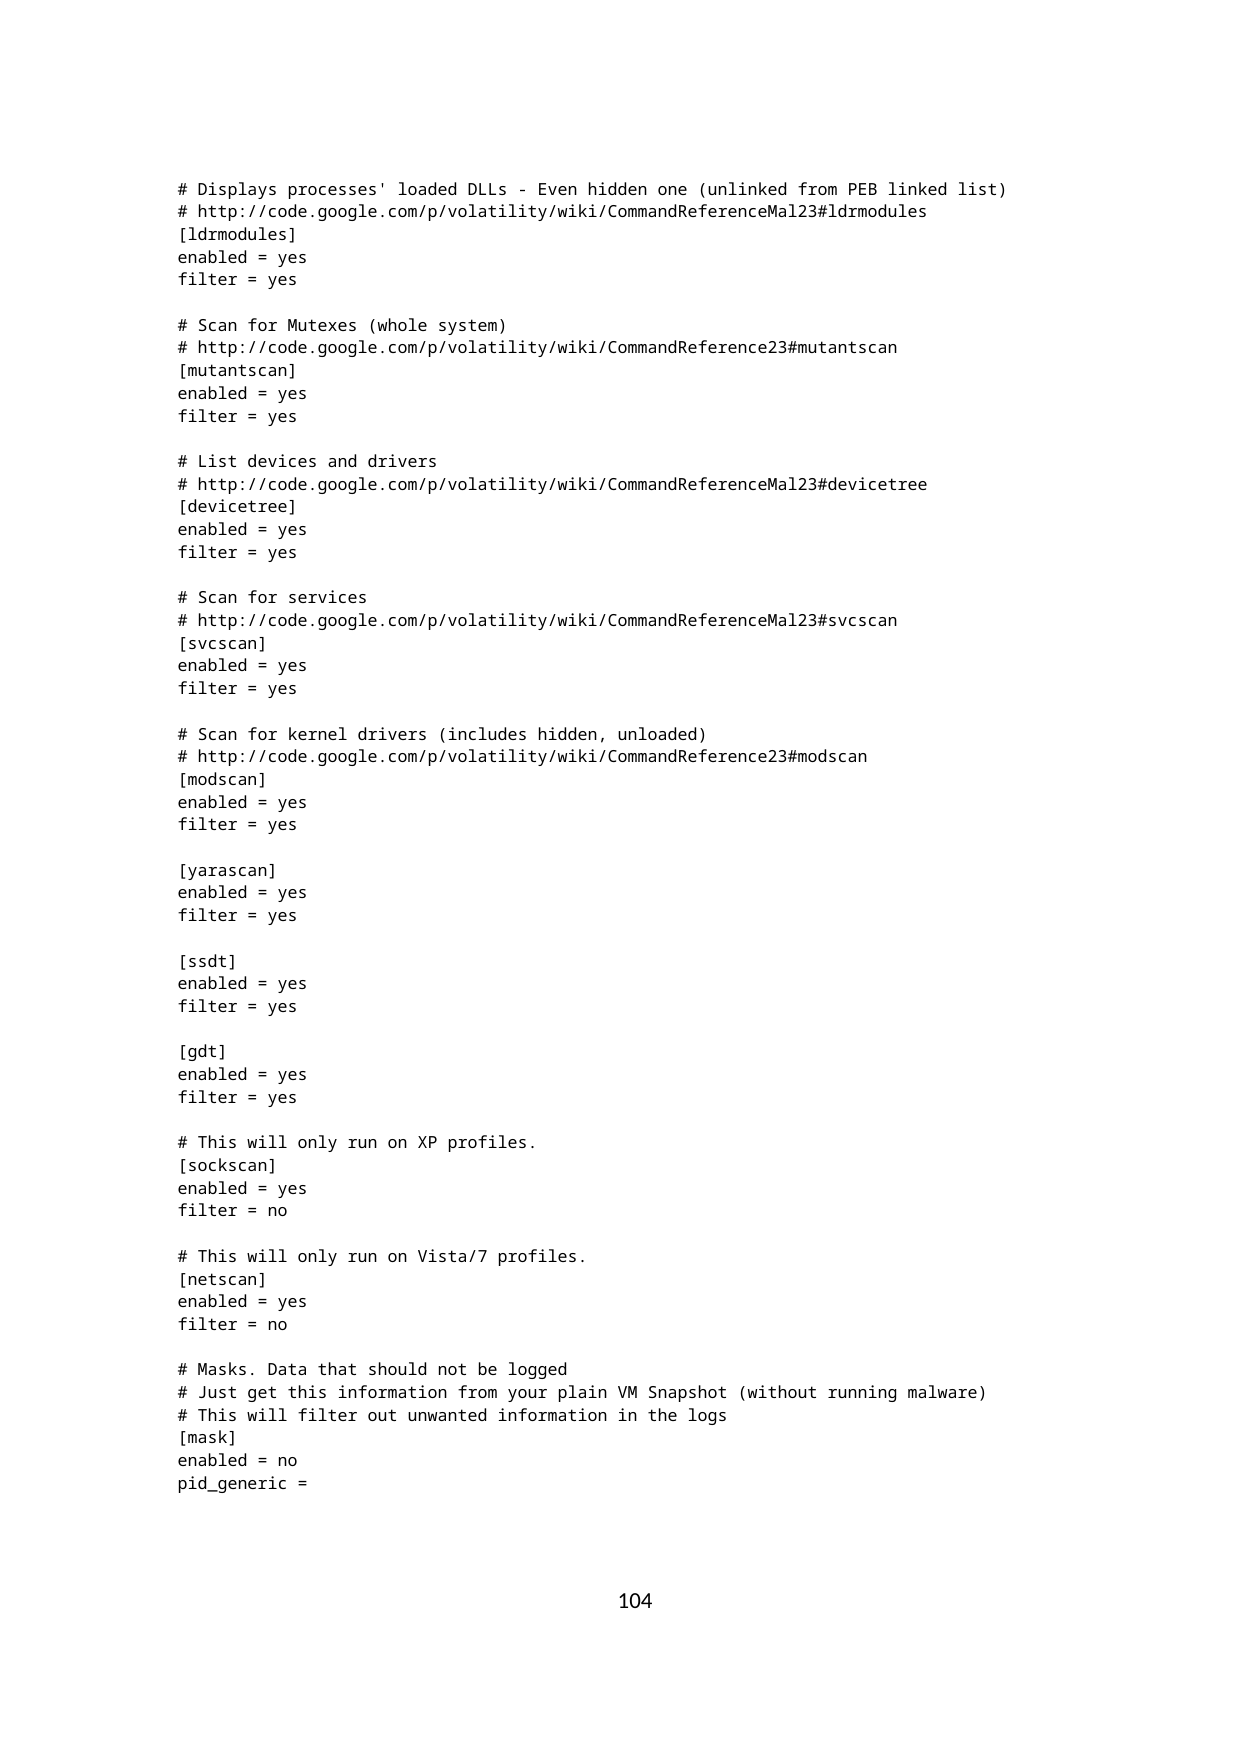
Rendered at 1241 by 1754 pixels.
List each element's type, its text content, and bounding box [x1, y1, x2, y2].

text filter = yes [177, 1086, 1092, 1108]
text # http://code.google.com/p/volatility/wiki/CommandReferenceMal23#svcscan [177, 609, 1092, 631]
text [ssdt] [177, 949, 1092, 972]
text filter = no [177, 1199, 1092, 1222]
text filter = yes [177, 541, 1092, 563]
text # This will filter out unwanted information in the logs [177, 1403, 1092, 1426]
text # http://code.google.com/p/volatility/wiki/CommandReference23#modscan [177, 745, 1092, 768]
text enabled = yes [177, 790, 1092, 813]
text [devicetree] [177, 495, 1092, 518]
text enabled = yes [177, 245, 1092, 268]
text enabled = yes [177, 518, 1092, 541]
text [mutantscan] [177, 359, 1092, 382]
text enabled = yes [177, 881, 1092, 904]
text # http://code.google.com/p/volatility/wiki/CommandReferenceMal23#devicetree [177, 472, 1092, 495]
text # Masks. Data that should not be logged [177, 1358, 1092, 1381]
text [modscan] [177, 768, 1092, 790]
text # Just get this information from your plain VM Snapshot (without running malware) [177, 1381, 1092, 1403]
text [sockscan] [177, 1154, 1092, 1176]
text enabled = yes [177, 1063, 1092, 1086]
text [netscan] [177, 1267, 1092, 1290]
text enabled = yes [177, 654, 1092, 677]
text filter = yes [177, 268, 1092, 291]
text # Scan for services [177, 586, 1092, 609]
text [ldrmodules] [177, 223, 1092, 245]
text filter = yes [177, 404, 1092, 427]
text [gdt] [177, 1040, 1092, 1063]
text # Displays processes' loaded DLLs - Even hidden one (unlinked from PEB linked list) [177, 177, 1092, 200]
text enabled = yes [177, 382, 1092, 404]
text # http://code.google.com/p/volatility/wiki/CommandReference23#mutantscan [177, 336, 1092, 359]
text [svcscan] [177, 631, 1092, 654]
text # http://code.google.com/p/volatility/wiki/CommandReferenceMal23#ldrmodules [177, 200, 1092, 223]
text filter = yes [177, 677, 1092, 699]
text enabled = yes [177, 972, 1092, 995]
text filter = yes [177, 995, 1092, 1017]
text # List devices and drivers [177, 450, 1092, 472]
text # This will only run on XP profiles. [177, 1131, 1092, 1154]
text enabled = no [177, 1449, 1092, 1472]
text [yarascan] [177, 858, 1092, 881]
text filter = yes [177, 904, 1092, 927]
text enabled = yes [177, 1176, 1092, 1199]
text enabled = yes [177, 1290, 1092, 1313]
text pid_generic = [177, 1472, 1092, 1494]
text filter = yes [177, 813, 1092, 836]
text [mask] [177, 1426, 1092, 1449]
text filter = no [177, 1313, 1092, 1335]
text # Scan for Mutexes (whole system) [177, 313, 1092, 336]
text # This will only run on Vista/7 profiles. [177, 1244, 1092, 1267]
text # Scan for kernel drivers (includes hidden, unloaded) [177, 722, 1092, 745]
